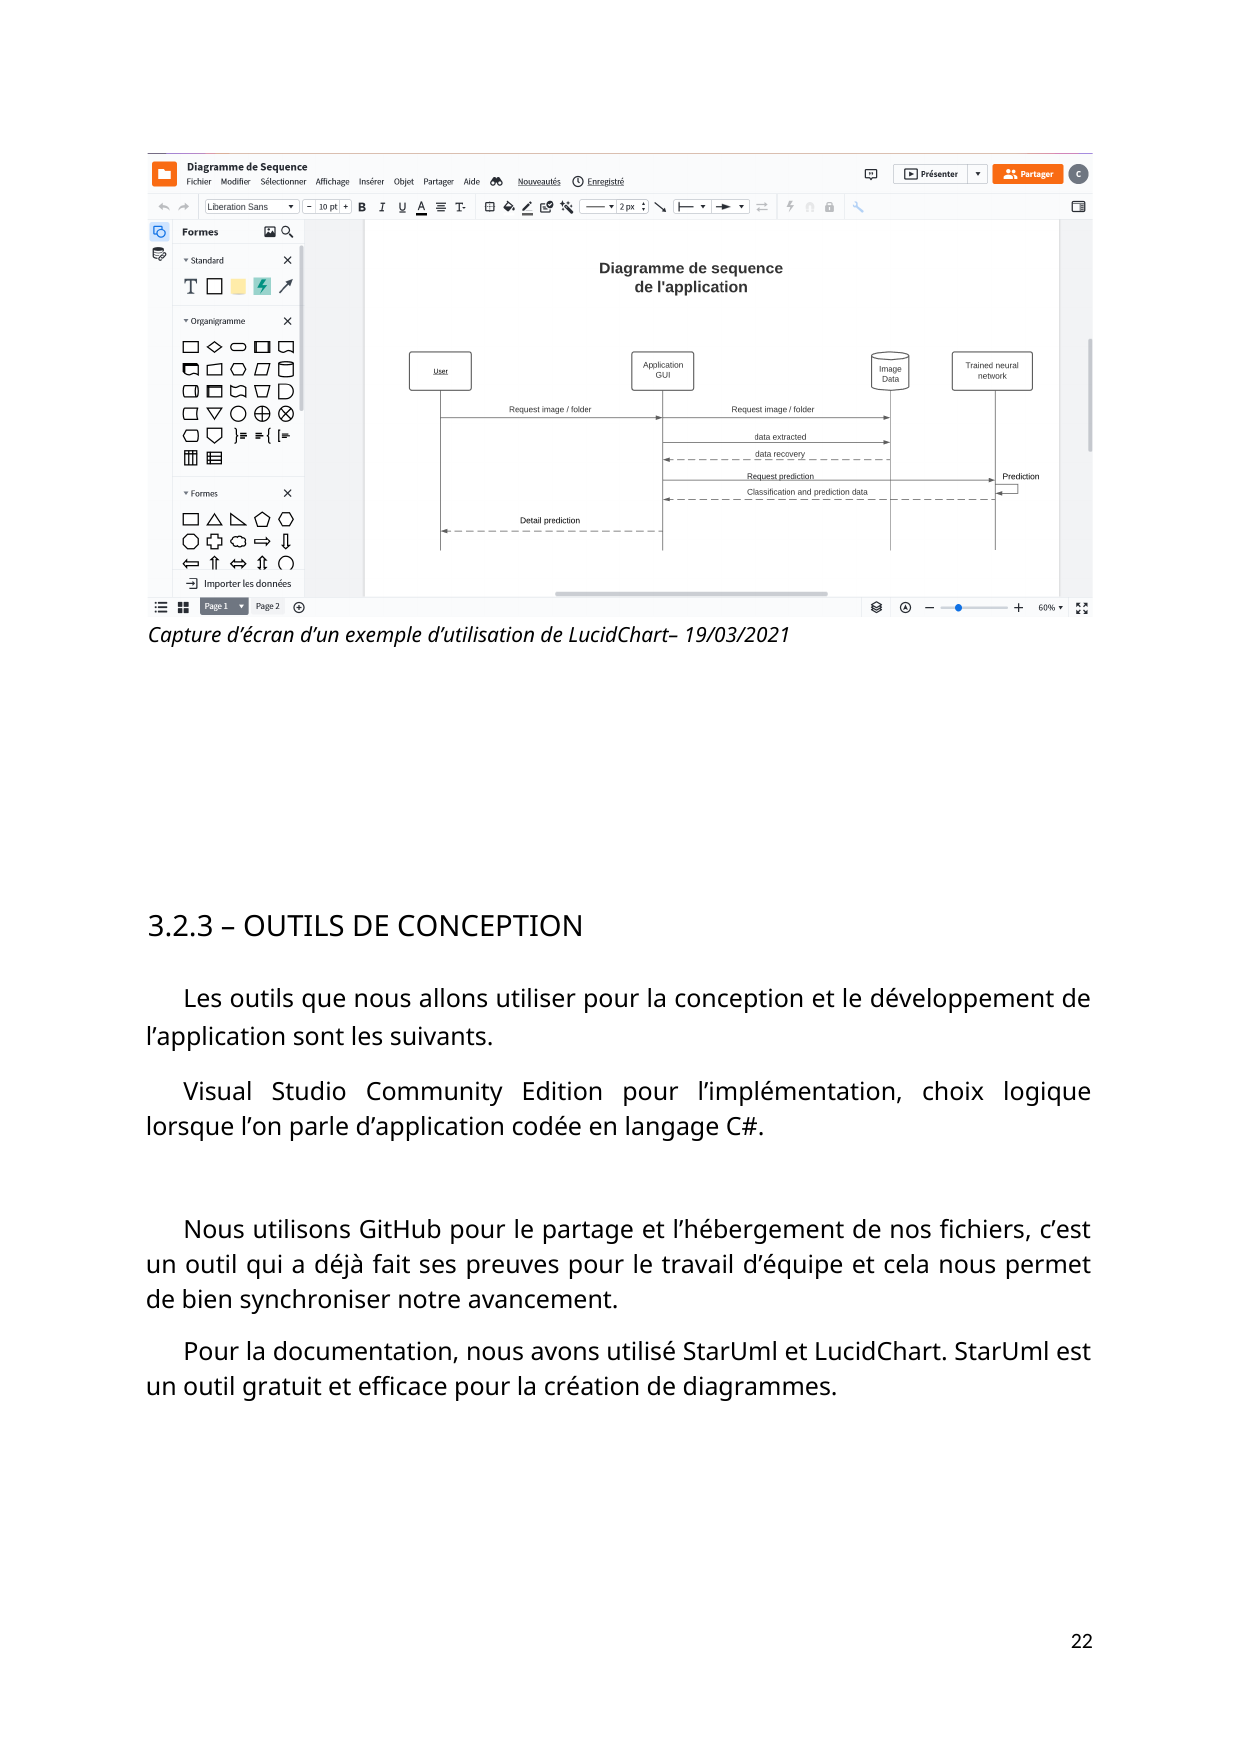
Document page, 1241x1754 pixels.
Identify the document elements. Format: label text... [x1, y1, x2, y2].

text Pour la documentation, nous avons utilisé StarUml et LucidChart. StarUml est un outil gratuit et efficace pour la création de diagrammes. [146, 1333, 1093, 1402]
text Nous utilisons GitHub pour le partage et l’hébergement de nos fichiers, c’est un outil qui a déjà fait ses preuves pour le travail d’équipe et cela nous permet de bien synchroniser notre avancement. [146, 1212, 1093, 1316]
text Les outils que nous allons utiliser pour la conception et le développement de l’application sont les suivants. [146, 981, 1093, 1053]
subtitle 3.2.3 – OUTILS DE CONCEPTION [148, 906, 1093, 945]
text Capture d’écran d’un exemple d’utilisation de LucidChart– 19/03/2021 [148, 620, 1093, 649]
text Visual Studio Community Edition pour l’implémentation, choix logique lorsque l’on parle d’application codée en langage C#. [146, 1073, 1093, 1142]
picture [147, 153, 1093, 617]
